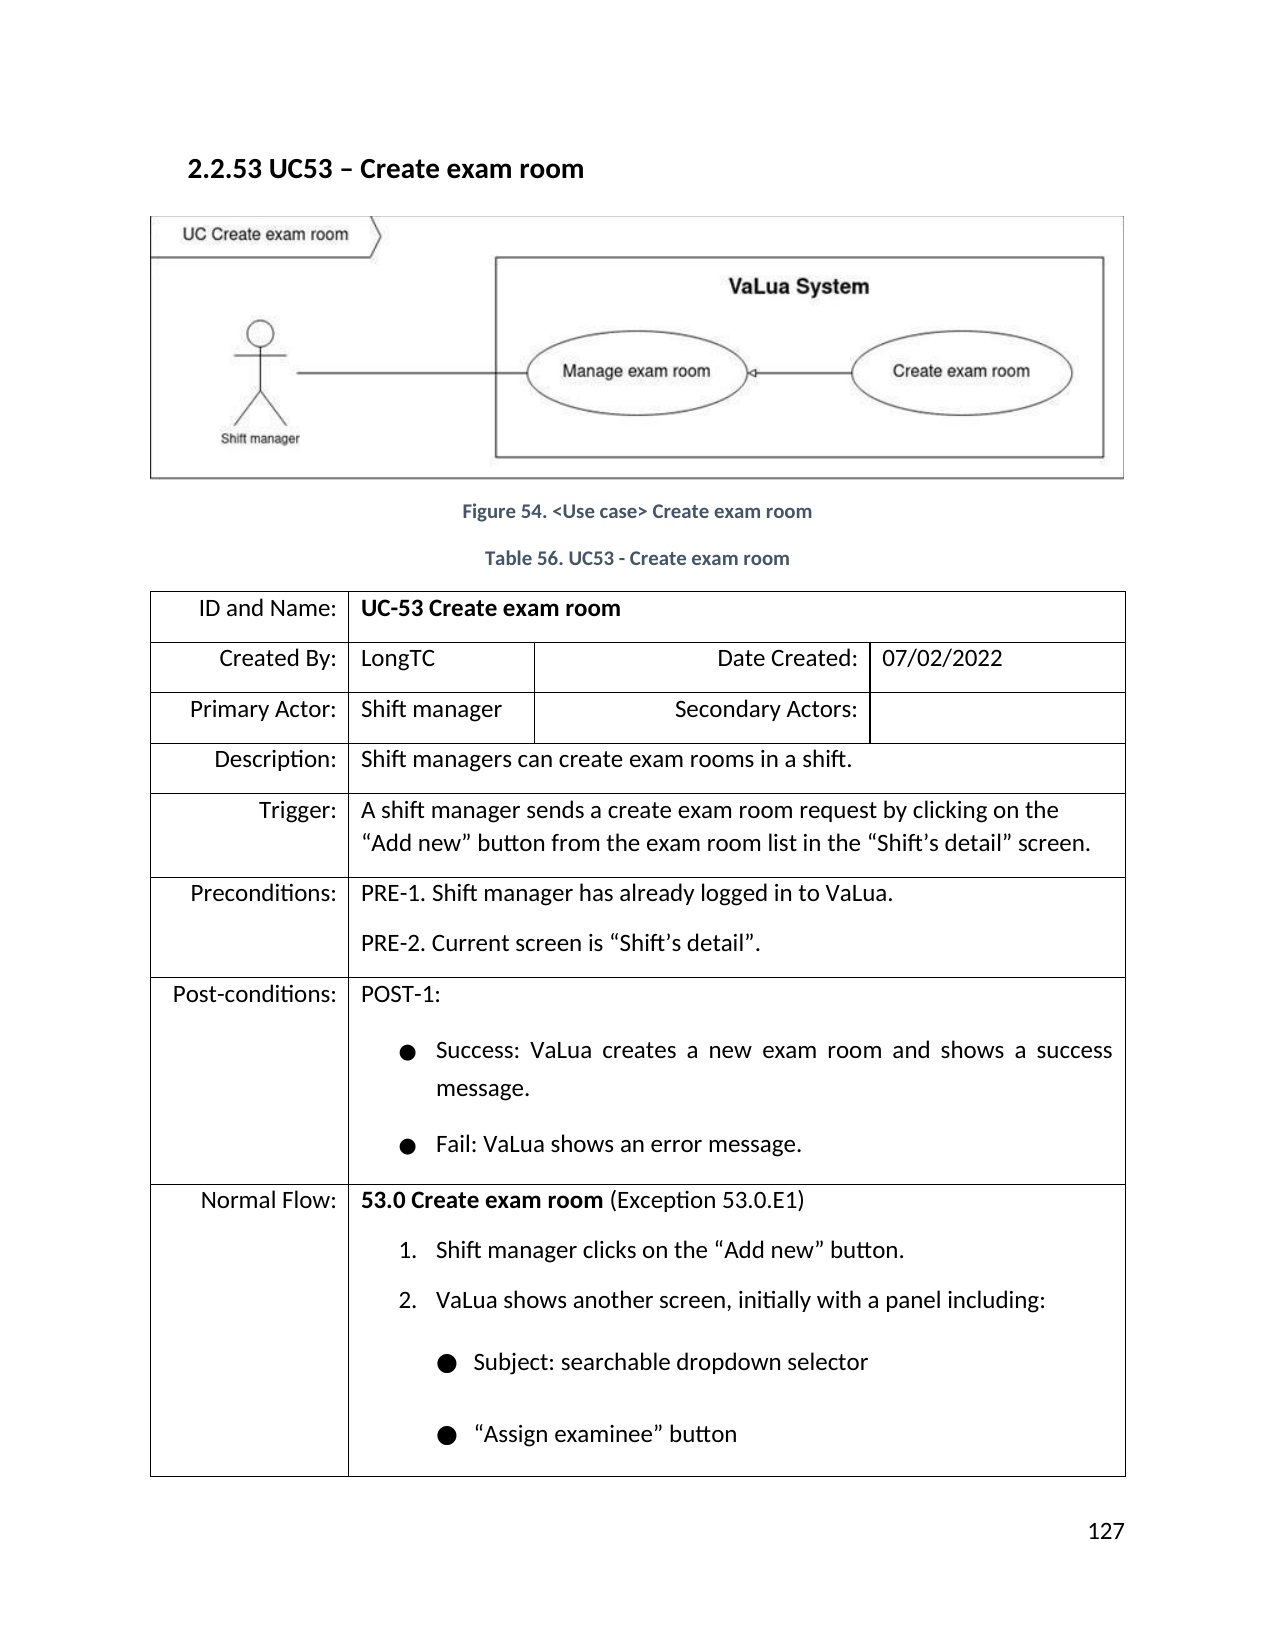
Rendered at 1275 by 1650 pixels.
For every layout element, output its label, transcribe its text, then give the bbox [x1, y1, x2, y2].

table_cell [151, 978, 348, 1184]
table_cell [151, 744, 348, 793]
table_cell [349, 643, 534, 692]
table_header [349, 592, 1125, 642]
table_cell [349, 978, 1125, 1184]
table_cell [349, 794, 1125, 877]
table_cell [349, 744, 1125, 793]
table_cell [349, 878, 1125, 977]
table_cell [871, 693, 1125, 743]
picture [150, 216, 1124, 480]
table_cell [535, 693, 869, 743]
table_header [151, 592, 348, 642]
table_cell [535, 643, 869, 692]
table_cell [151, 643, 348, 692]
subtitle 2.2.53 UC53 – Create exam room [187, 150, 1125, 186]
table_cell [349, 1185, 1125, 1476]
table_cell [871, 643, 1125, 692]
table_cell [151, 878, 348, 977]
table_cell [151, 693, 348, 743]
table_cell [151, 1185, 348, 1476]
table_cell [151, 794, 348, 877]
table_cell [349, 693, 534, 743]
